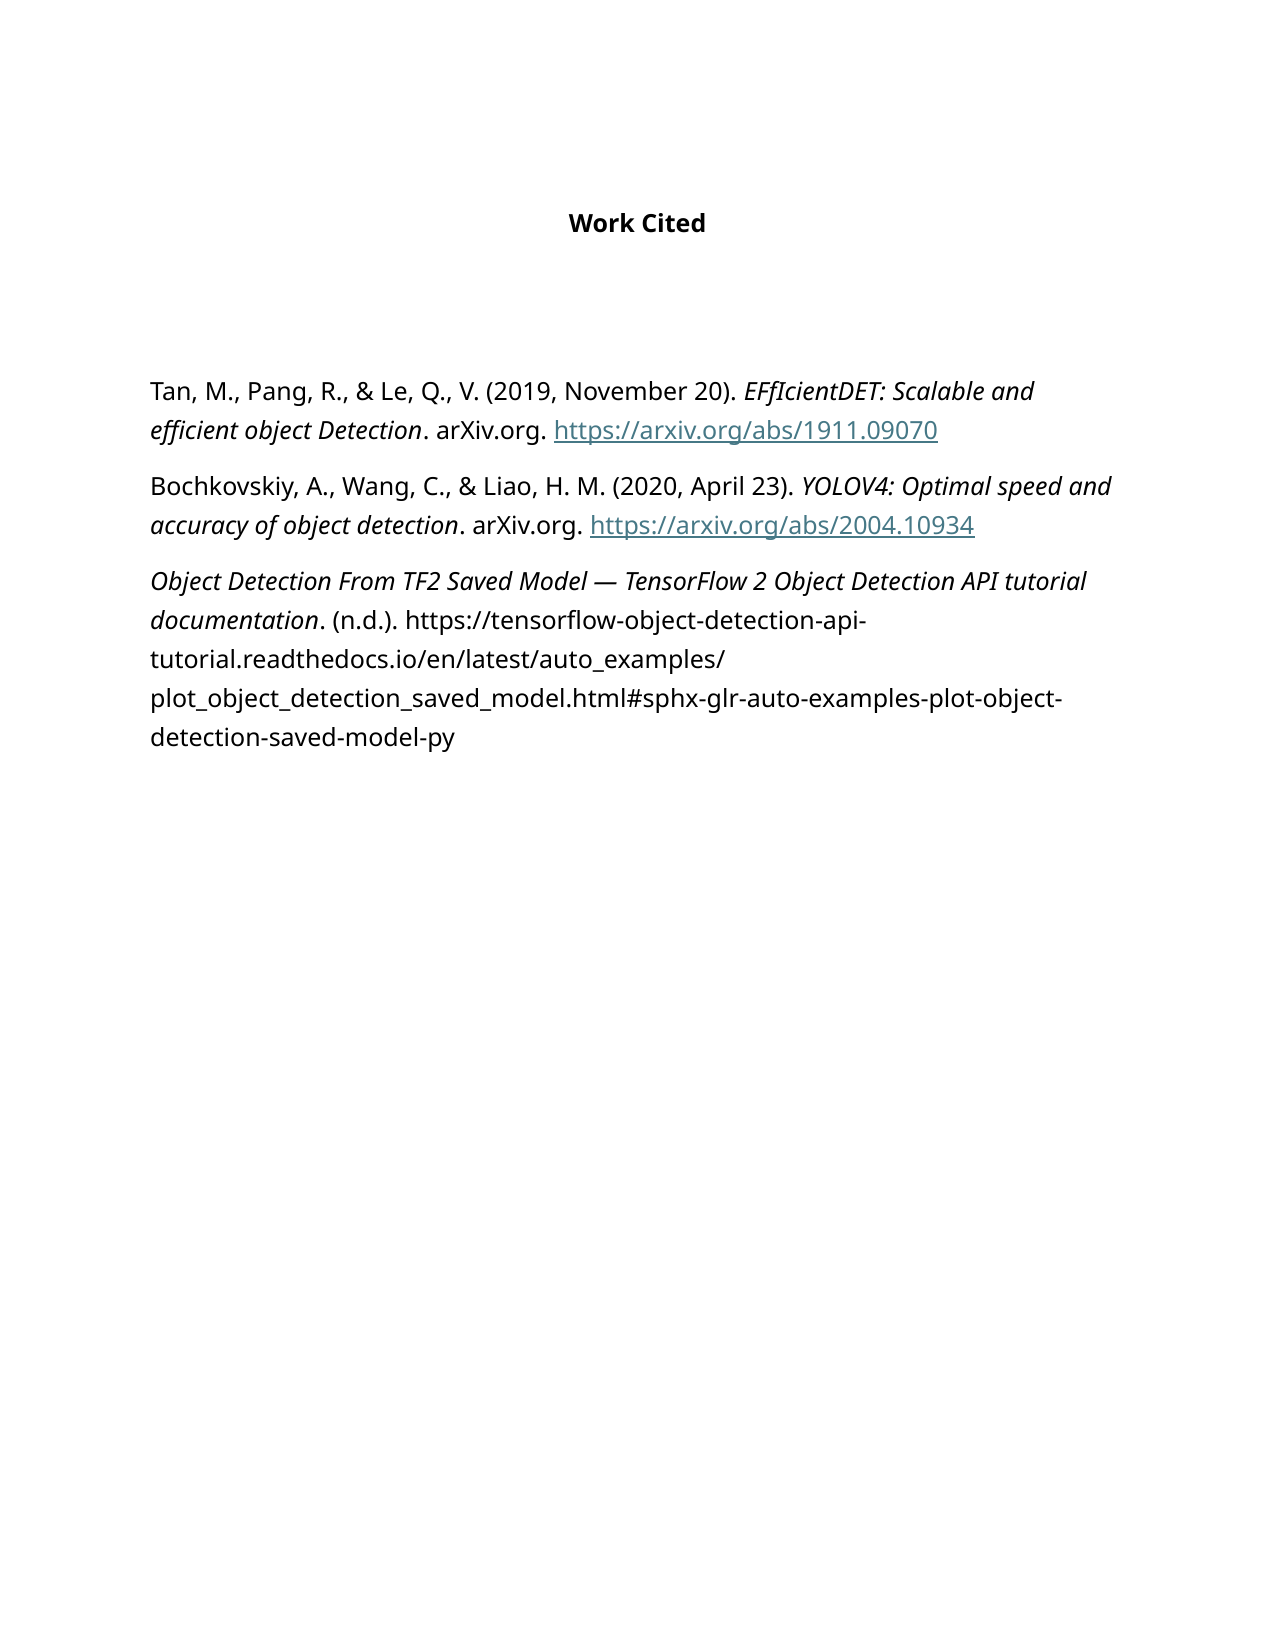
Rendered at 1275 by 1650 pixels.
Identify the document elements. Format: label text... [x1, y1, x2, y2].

text Object Detection From TF2 Saved Model — TensorFlow 2 Object Detection API tutorial documentation. (n.d.). https://tensorflow-object-detection-api-tutorial.readthedocs.io/en/latest/auto_examples/plot_object_detection_saved_model.html#sphx-glr-auto-examples-plot-object-detection-saved-model-py [150, 563, 1125, 754]
text Work Cited [150, 206, 1125, 240]
text Bochkovskiy, A., Wang, C., & Liao, H. M. (2020, April 23). YOLOV4: Optimal speed and accuracy of object detection. arXiv.org. https://arxiv.org/abs/2004.10934 [150, 468, 1125, 542]
text Tan, M., Pang, R., & Le, Q., V. (2019, November 20). EFfIcientDET: Scalable and efficient object Detection. arXiv.org. https://arxiv.org/abs/1911.09070 [150, 373, 1125, 447]
